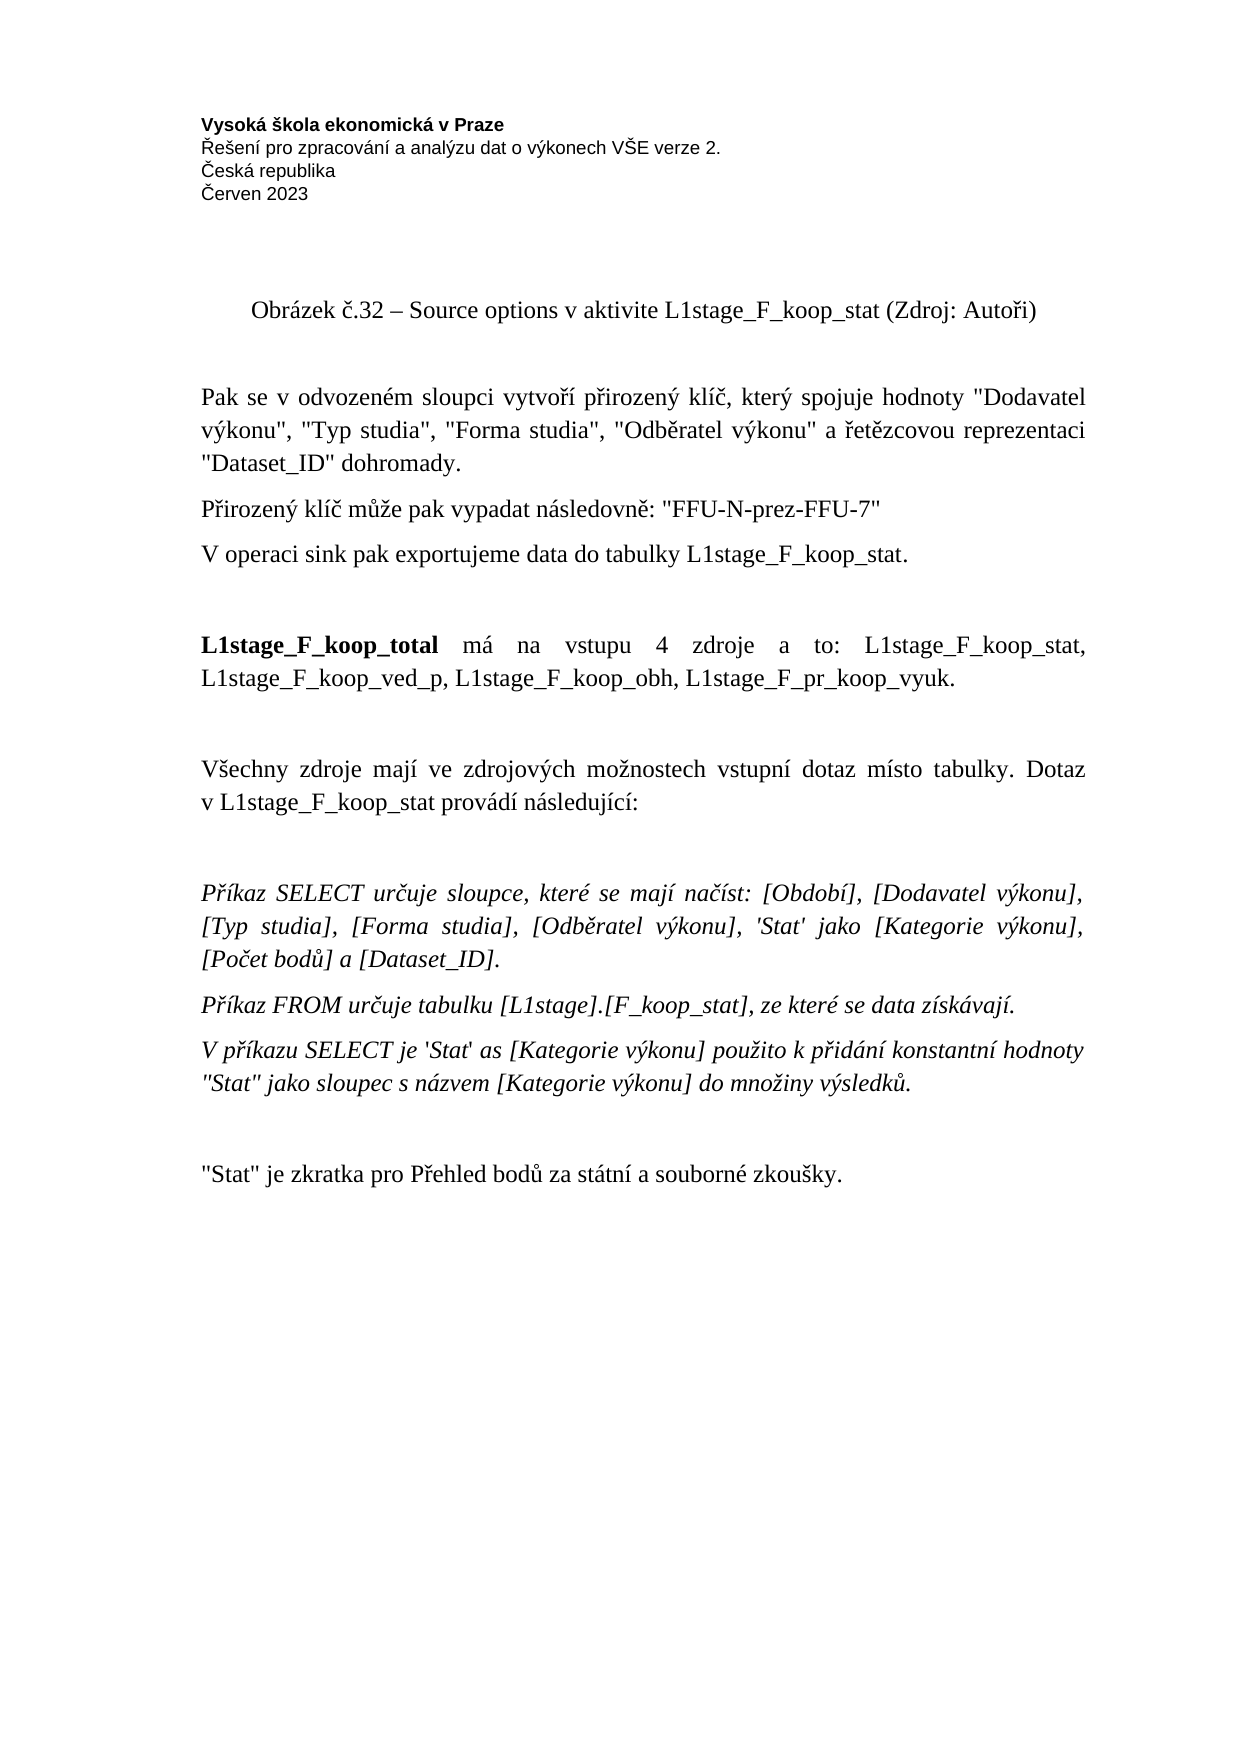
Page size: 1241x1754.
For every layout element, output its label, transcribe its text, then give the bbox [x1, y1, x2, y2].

text V operaci sink pak exportujeme data do tabulky L1stage_F_koop_stat. [201, 539, 1087, 568]
text Pak se v odvozeném sloupci vytvoří přirozený klíč, který spojuje hodnoty "Dodavatel výkonu", "Typ studia", "Forma studia", "Odběratel výkonu" a řetězcovou reprezentaci "Dataset_ID" dohromady. [201, 382, 1087, 477]
text Všechny zdroje mají ve zdrojových možnostech vstupní dotaz místo tabulky. Dotaz v L1stage_F_koop_stat provádí následující: [201, 754, 1087, 816]
text Příkaz FROM určuje tabulku [L1stage].[F_koop_stat], ze které se data získávají. [201, 990, 1087, 1019]
text Přirozený klíč může pak vypadat následovně: "FFU-N-prez-FFU-7" [201, 494, 1087, 522]
text "Stat" je zkratka pro Přehled bodů za státní a souborné zkoušky. [201, 1159, 1087, 1188]
text V příkazu SELECT je 'Stat' as [Kategorie výkonu] použito k přidání konstantní hodnoty "Stat" jako sloupec s názvem [Kategorie výkonu] do množiny výsledků. [201, 1035, 1087, 1097]
text L1stage_F_koop_total má na vstupu 4 zdroje a to: L1stage_F_koop_stat, L1stage_F_koop_ved_p, L1stage_F_koop_obh, L1stage_F_pr_koop_vyuk. [201, 630, 1087, 692]
text Obrázek č.32 – Source options v aktivite L1stage_F_koop_stat (Zdroj: Autoři) [201, 295, 1087, 324]
text Příkaz SELECT určuje sloupce, které se mají načíst: [Období], [Dodavatel výkonu], [Typ studia], [Forma studia], [Odběratel výkonu], 'Stat' jako [Kategorie výkonu], [Počet bodů] a [Dataset_ID]. [201, 878, 1087, 973]
